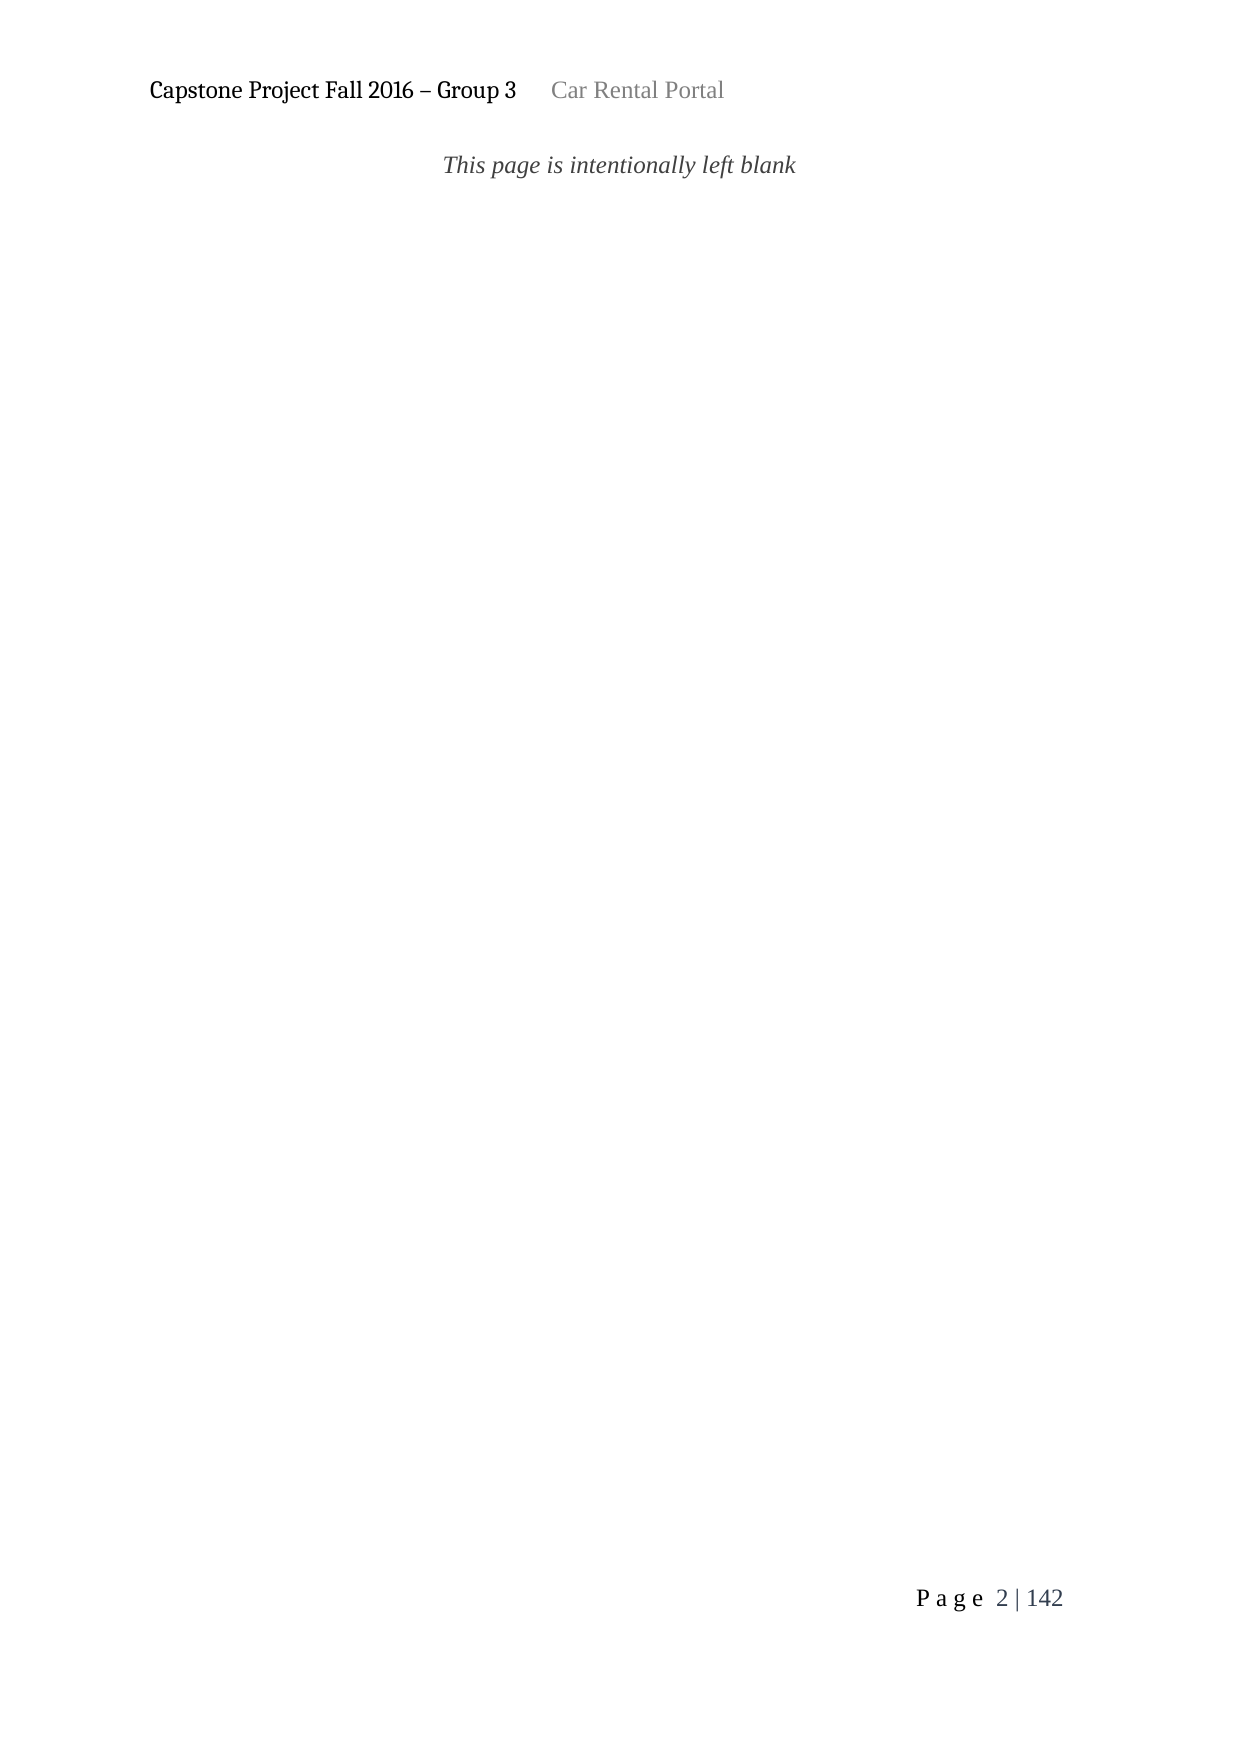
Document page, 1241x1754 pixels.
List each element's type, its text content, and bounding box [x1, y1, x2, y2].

text This page is intentionally left blank [150, 150, 1090, 179]
